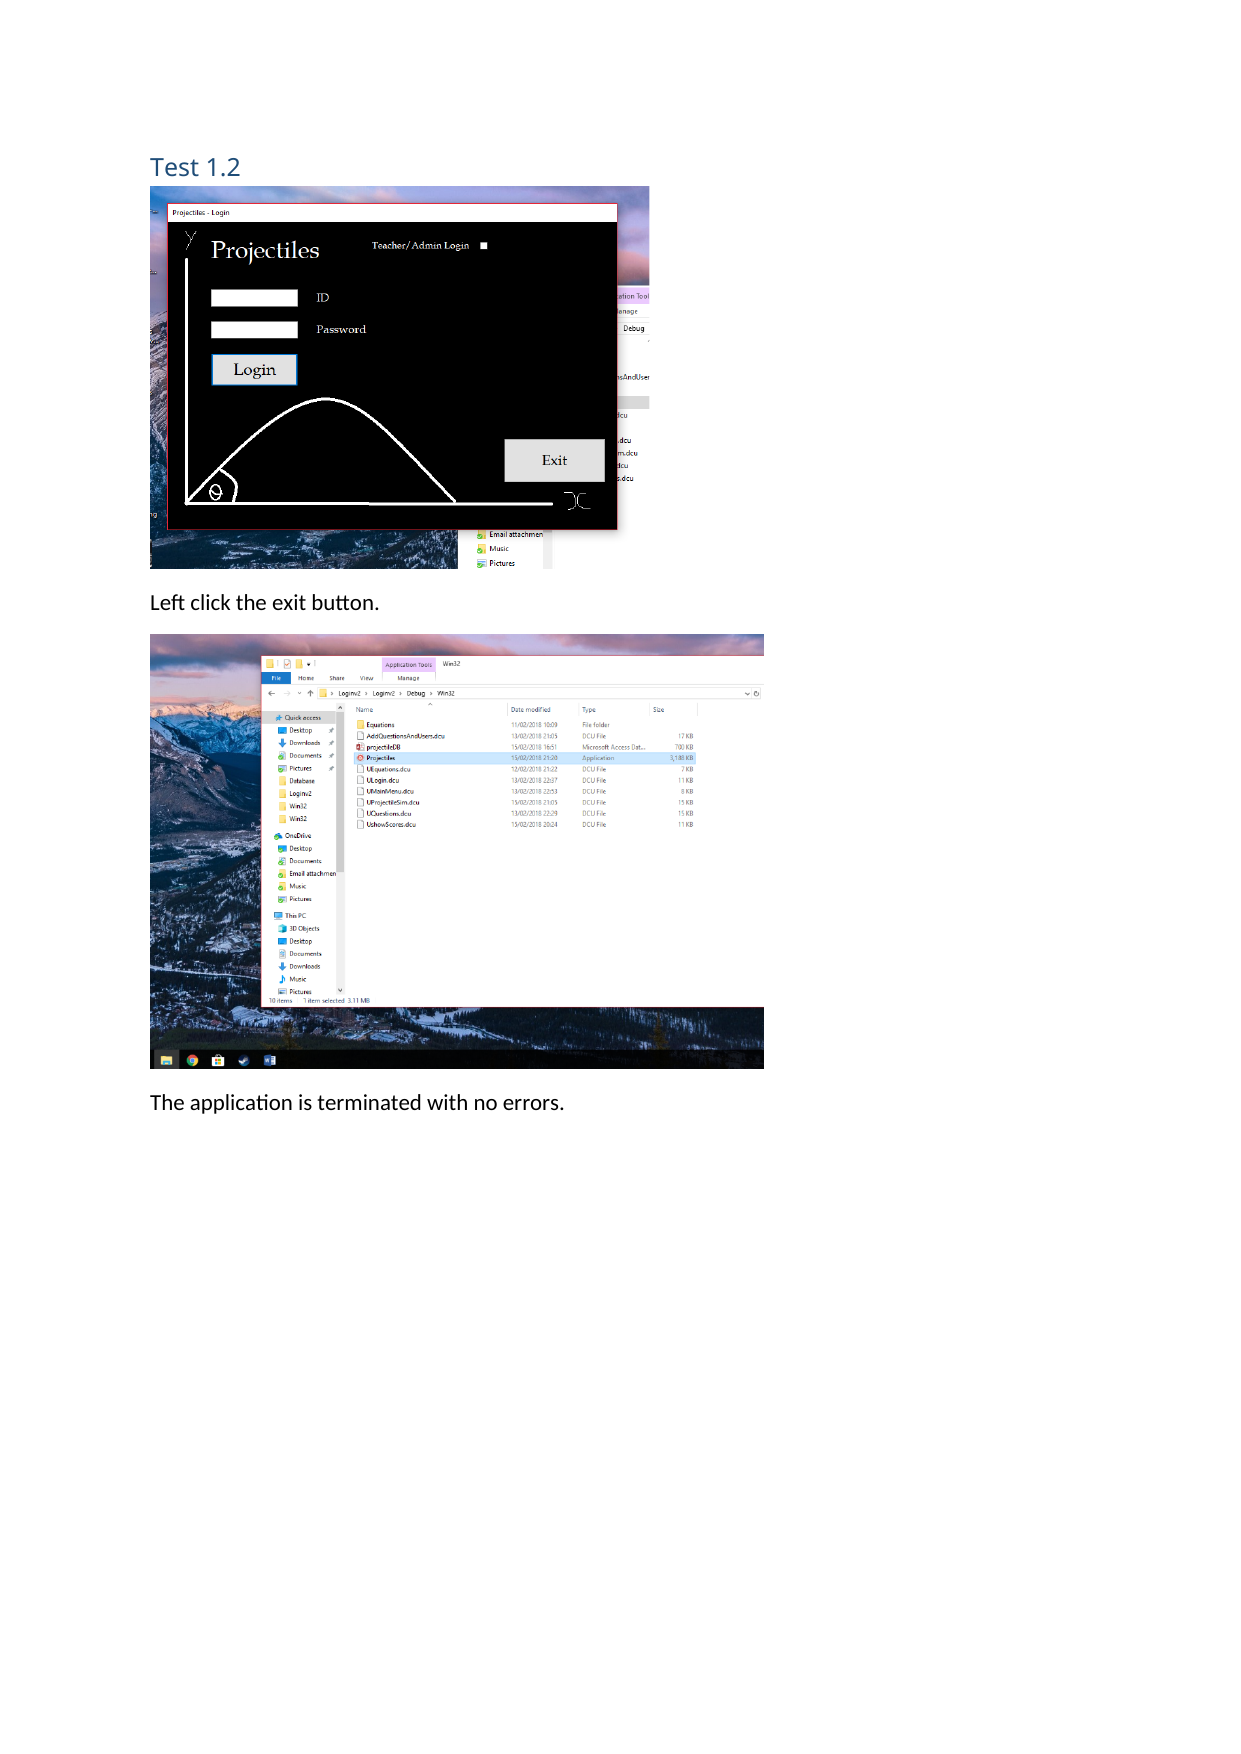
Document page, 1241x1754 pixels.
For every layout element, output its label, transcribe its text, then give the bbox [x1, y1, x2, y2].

text The application is terminated with no errors. [150, 1088, 1090, 1116]
text Left click the exit button. [150, 588, 1090, 616]
picture [150, 634, 764, 1069]
subtitle Test 1.2 [150, 150, 1090, 184]
picture [150, 186, 650, 569]
